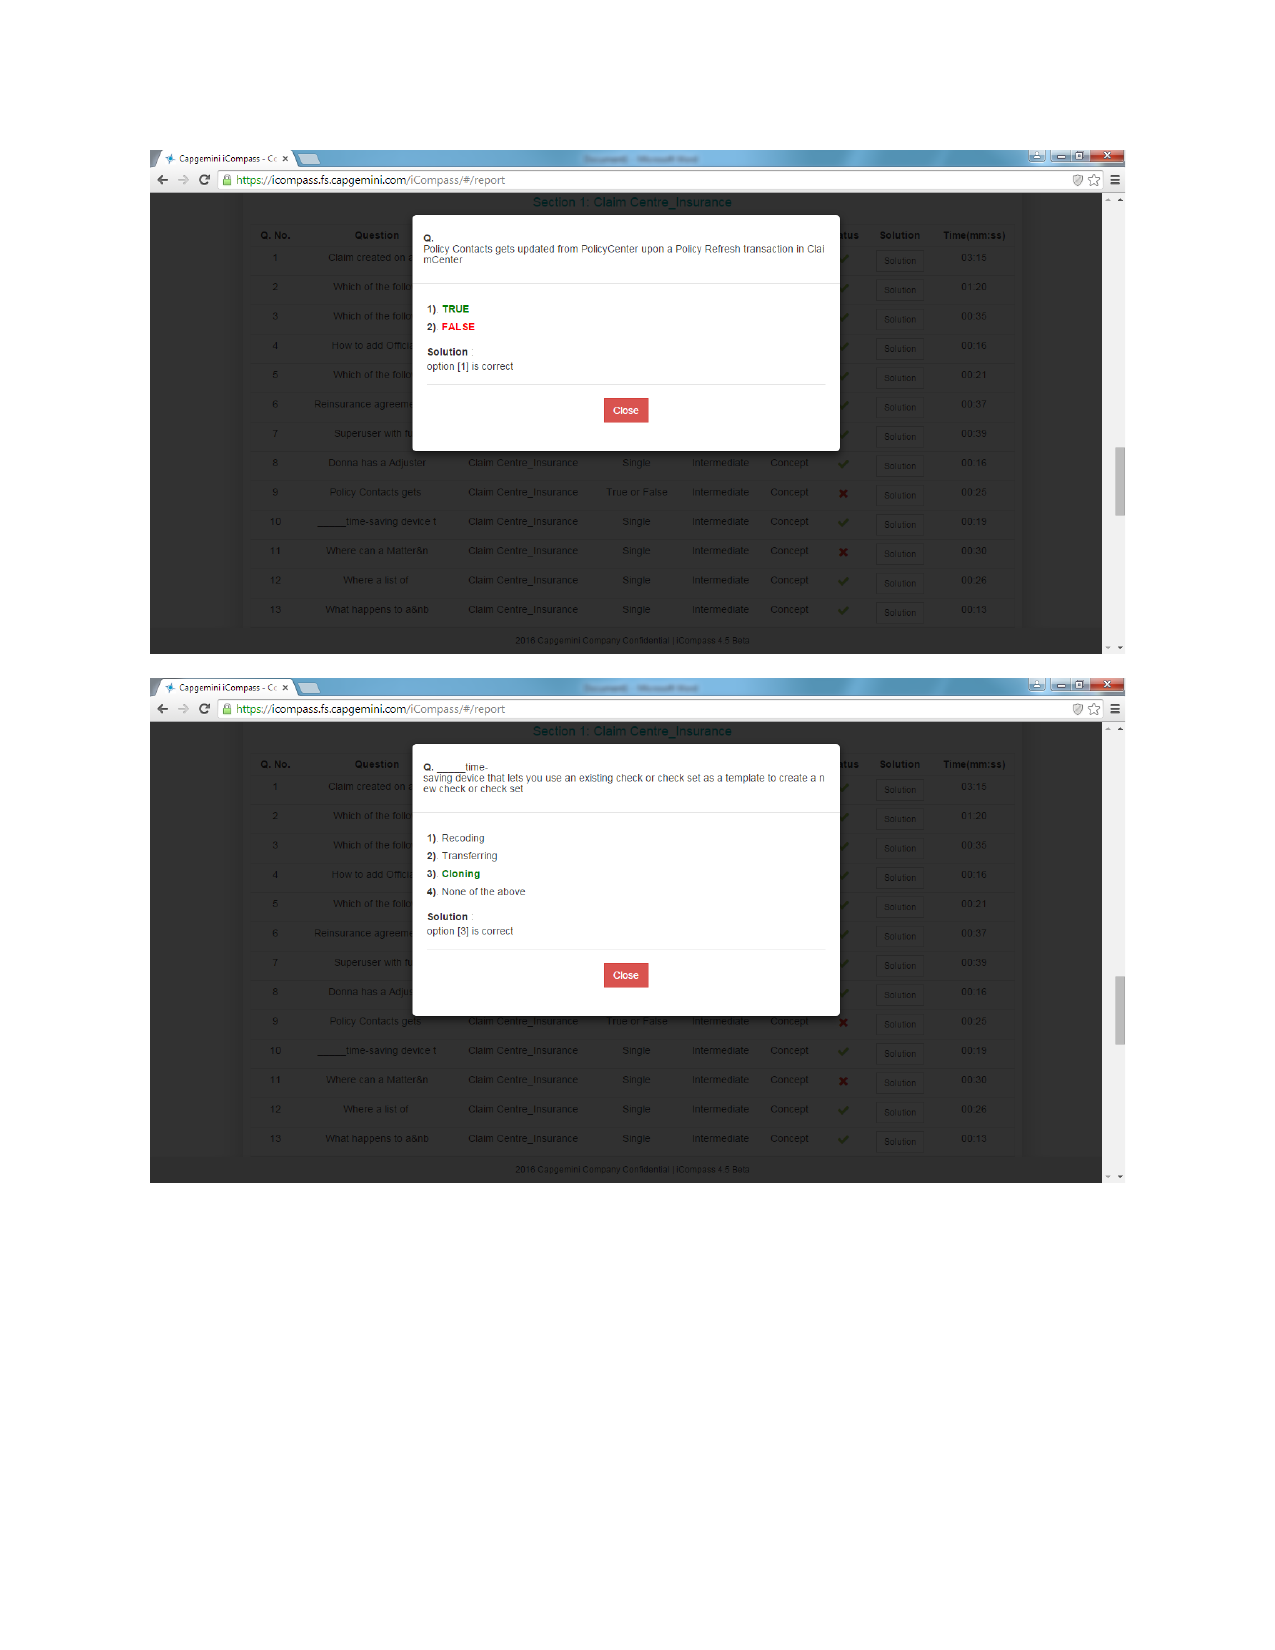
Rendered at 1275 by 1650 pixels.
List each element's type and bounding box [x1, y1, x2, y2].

picture [150, 150, 1125, 654]
picture [150, 678, 1125, 1183]
